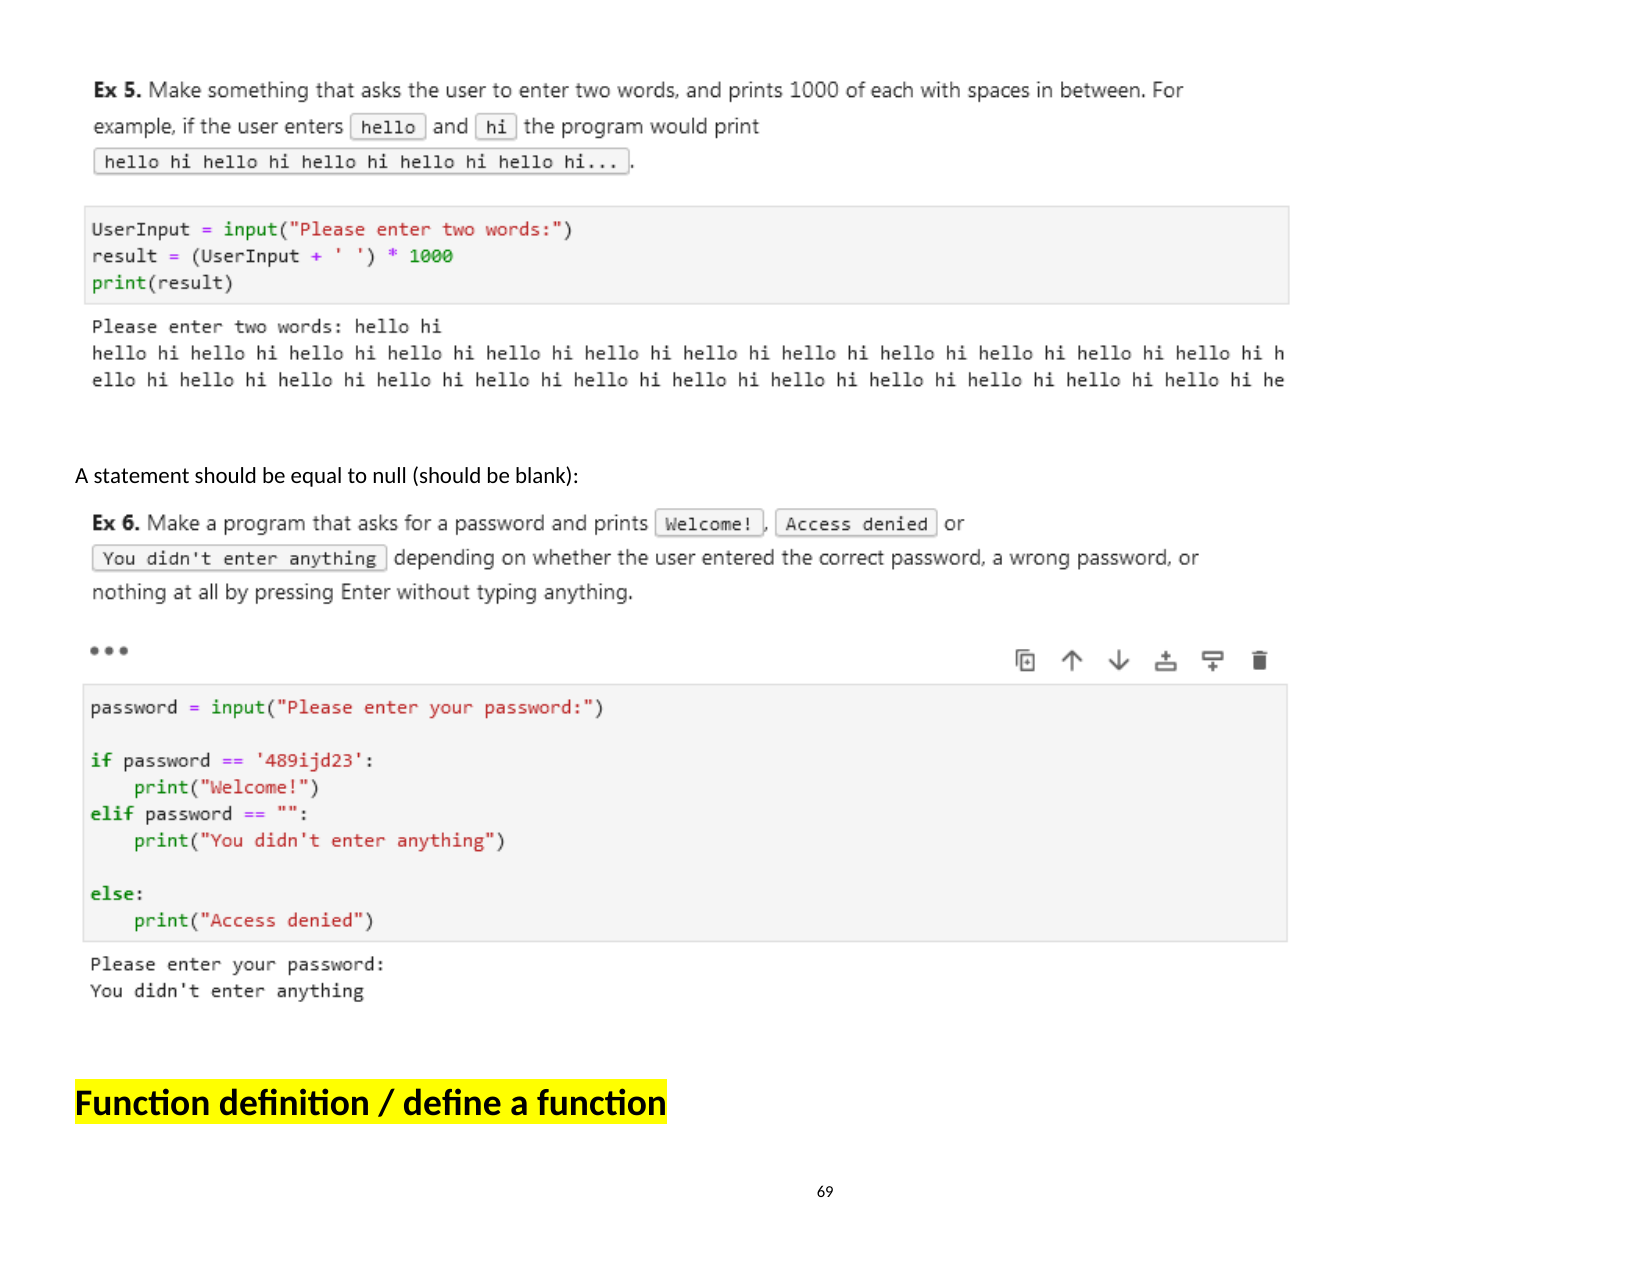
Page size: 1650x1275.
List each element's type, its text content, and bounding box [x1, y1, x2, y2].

picture [75, 75, 1293, 396]
text Function definition / define a function [75, 1078, 1575, 1124]
text A statement should be equal to null (should be blank): [75, 461, 1575, 489]
picture [75, 508, 1310, 1013]
